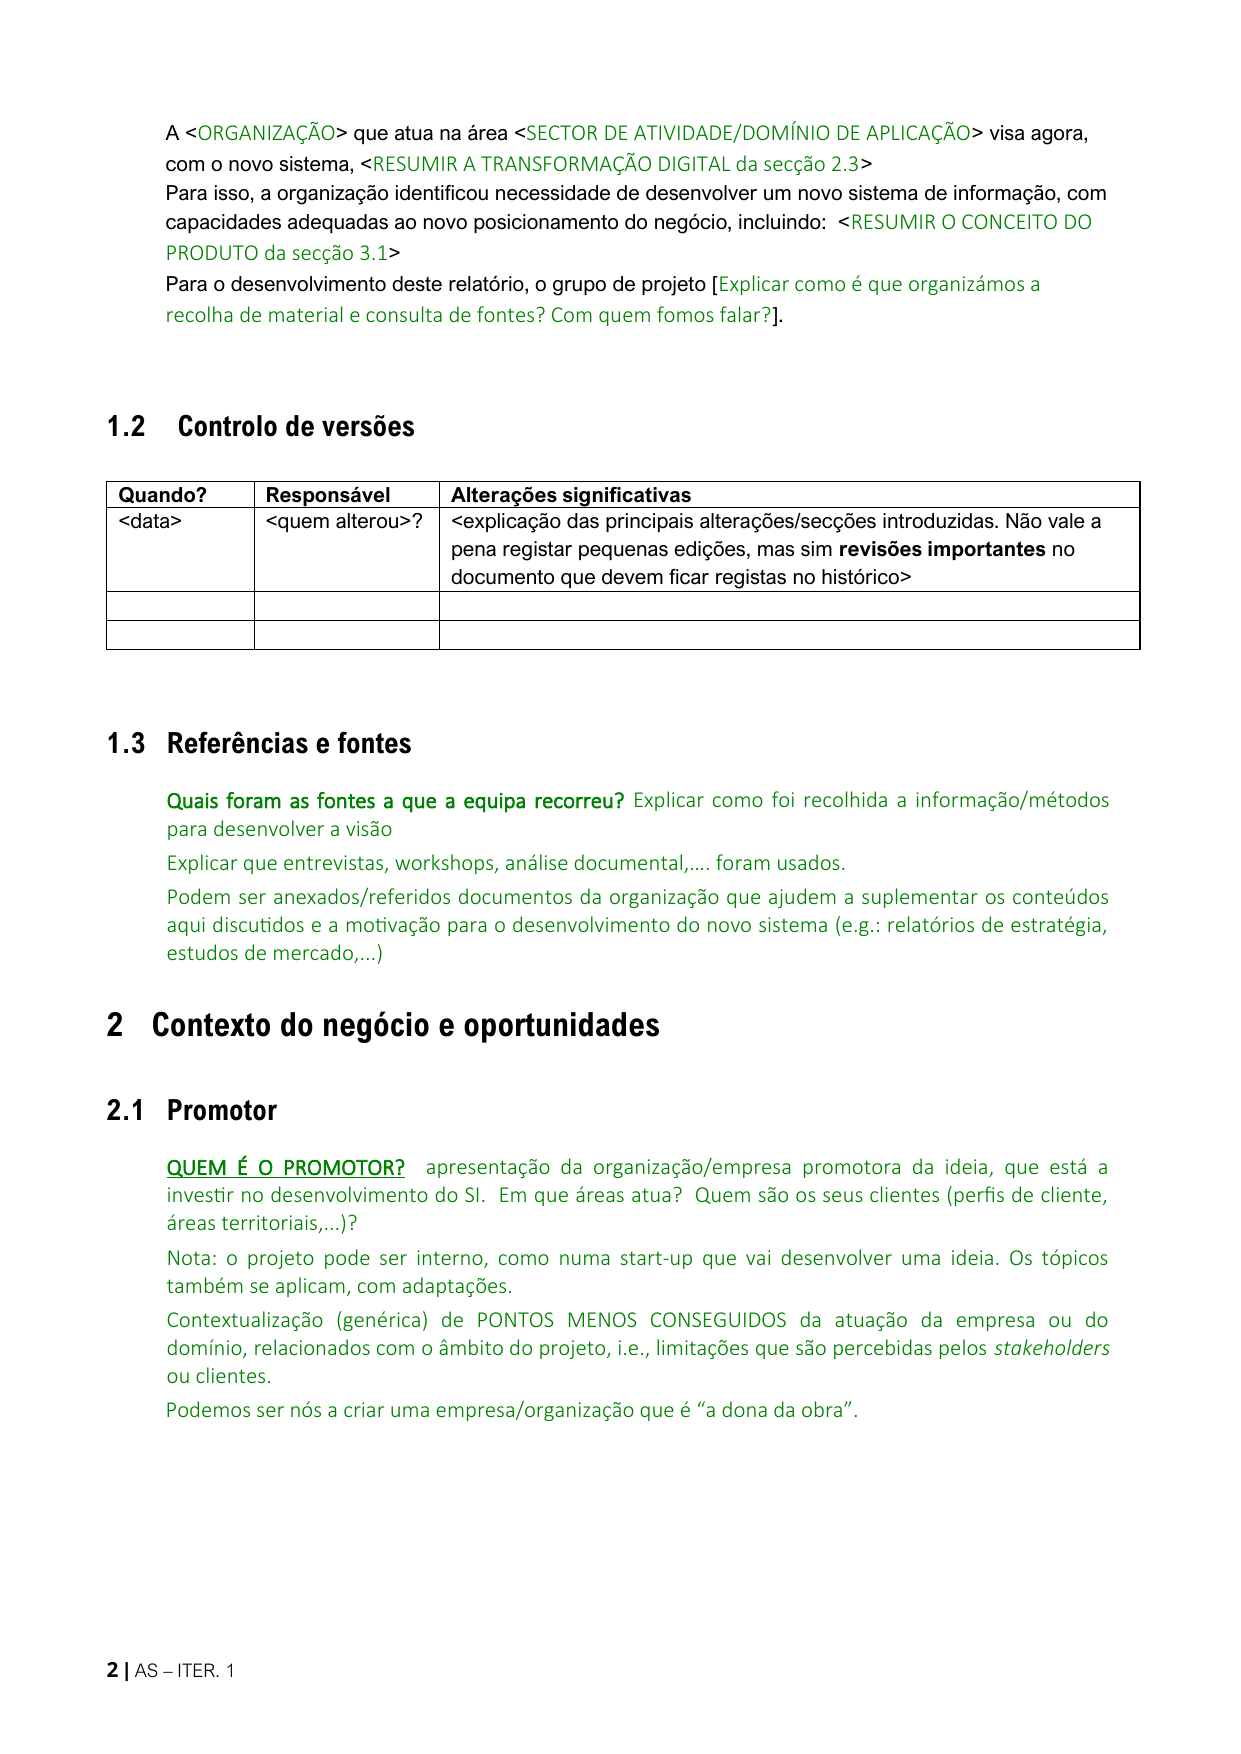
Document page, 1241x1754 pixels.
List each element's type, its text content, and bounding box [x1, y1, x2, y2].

text Explicar que entrevistas, workshops, análise documental,…. foram usados. [166, 848, 1110, 876]
text Podem ser anexados/referidos documentos da organização que ajudem a suplementar os conteúdos aqui discutidos e a motivação para o desenvolvimento do novo sistema (e.g.: relatórios de estratégia, estudos de mercado,...) [166, 882, 1110, 966]
text Para isso, a organização identificou necessidade de desenvolver um novo sistema de informação, com capacidades adequadas ao novo posicionamento do negócio, incluindo: <RESUMIR O CONCEITO DO PRODUTO da secção 3.1> [165, 179, 1110, 266]
table_cell [440, 592, 1139, 620]
table_cell <explicação das principais alterações/secções introduzidas. Não vale a pena registar pequenas edições, mas sim revisões importantes no documento que devem ficar registas no histórico> [440, 508, 1139, 591]
table_header Responsável [255, 482, 439, 507]
table_cell [255, 592, 439, 620]
table_cell <quem alterou>? [255, 508, 439, 591]
text Contextualização (genérica) de PONTOS MENOS CONSEGUIDOS da atuação da empresa ou do domínio, relacionados com o âmbito do projeto, i.e., limitações que são percebidas pelos stakeholders ou clientes. [166, 1305, 1110, 1389]
subtitle Promotor [106, 1094, 1051, 1127]
text Quais foram as fontes a que a equipa recorreu? Explicar como foi recolhida a informação/métodos para desenvolver a visão [166, 786, 1110, 842]
subtitle Referências e fontes [106, 727, 1051, 761]
table_cell [107, 621, 254, 648]
table_header Alterações significativas [440, 482, 1139, 507]
text Podemos ser nós a criar uma empresa/organização que é “a dona da obra”. [165, 1395, 1110, 1423]
table_cell [107, 592, 254, 620]
subtitle Contexto do negócio e oportunidades [106, 1004, 1110, 1044]
text Nota: o projeto pode ser interno, como numa start-up que vai desenvolver uma ideia. Os tópicos também se aplicam, com adaptações. [166, 1243, 1110, 1299]
table_cell [255, 621, 439, 648]
text QUEM É O PROMOTOR? apresentação da organização/empresa promotora da ideia, que está a investir no desenvolvimento do SI. Em que áreas atua? Quem são os seus clientes (perfis de cliente, áreas territoriais,...)? [166, 1152, 1110, 1236]
subtitle Controlo de versões [106, 408, 1110, 443]
table_cell [440, 621, 1139, 648]
table_cell <data> [107, 508, 254, 591]
text Para o desenvolvimento deste relatório, o grupo de projeto [Explicar como é que organizámos a recolha de material e consulta de fontes? Com quem fomos falar?]. [165, 269, 1110, 328]
table_header Quando? [107, 482, 254, 507]
text A <ORGANIZAÇÃO> que atua na área <SECTOR DE ATIVIDADE/DOMÍNIO DE APLICAÇÃO> visa agora, com o novo sistema, <RESUMIR A TRANSFORMAÇÃO DIGITAL da secção 2.3> [165, 118, 1110, 177]
